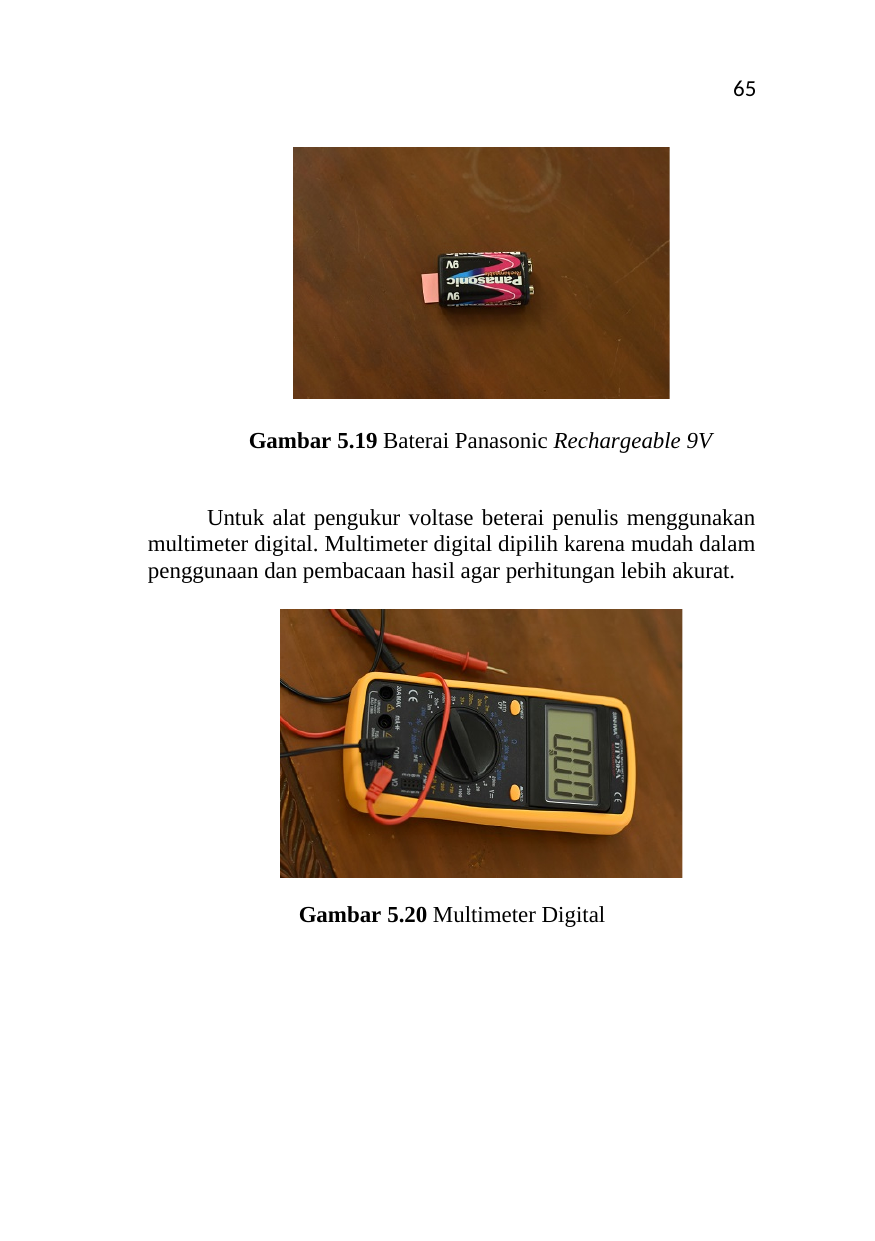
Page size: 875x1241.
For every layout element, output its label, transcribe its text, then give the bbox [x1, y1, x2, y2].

text Untuk alat pengukur voltase beterai penulis menggunakan multimeter digital. Multimeter digital dipilih karena mudah dalam penggunaan dan pembacaan hasil agar perhitungan lebih akurat. [148, 504, 756, 583]
picture [280, 609, 683, 878]
picture [293, 147, 670, 399]
